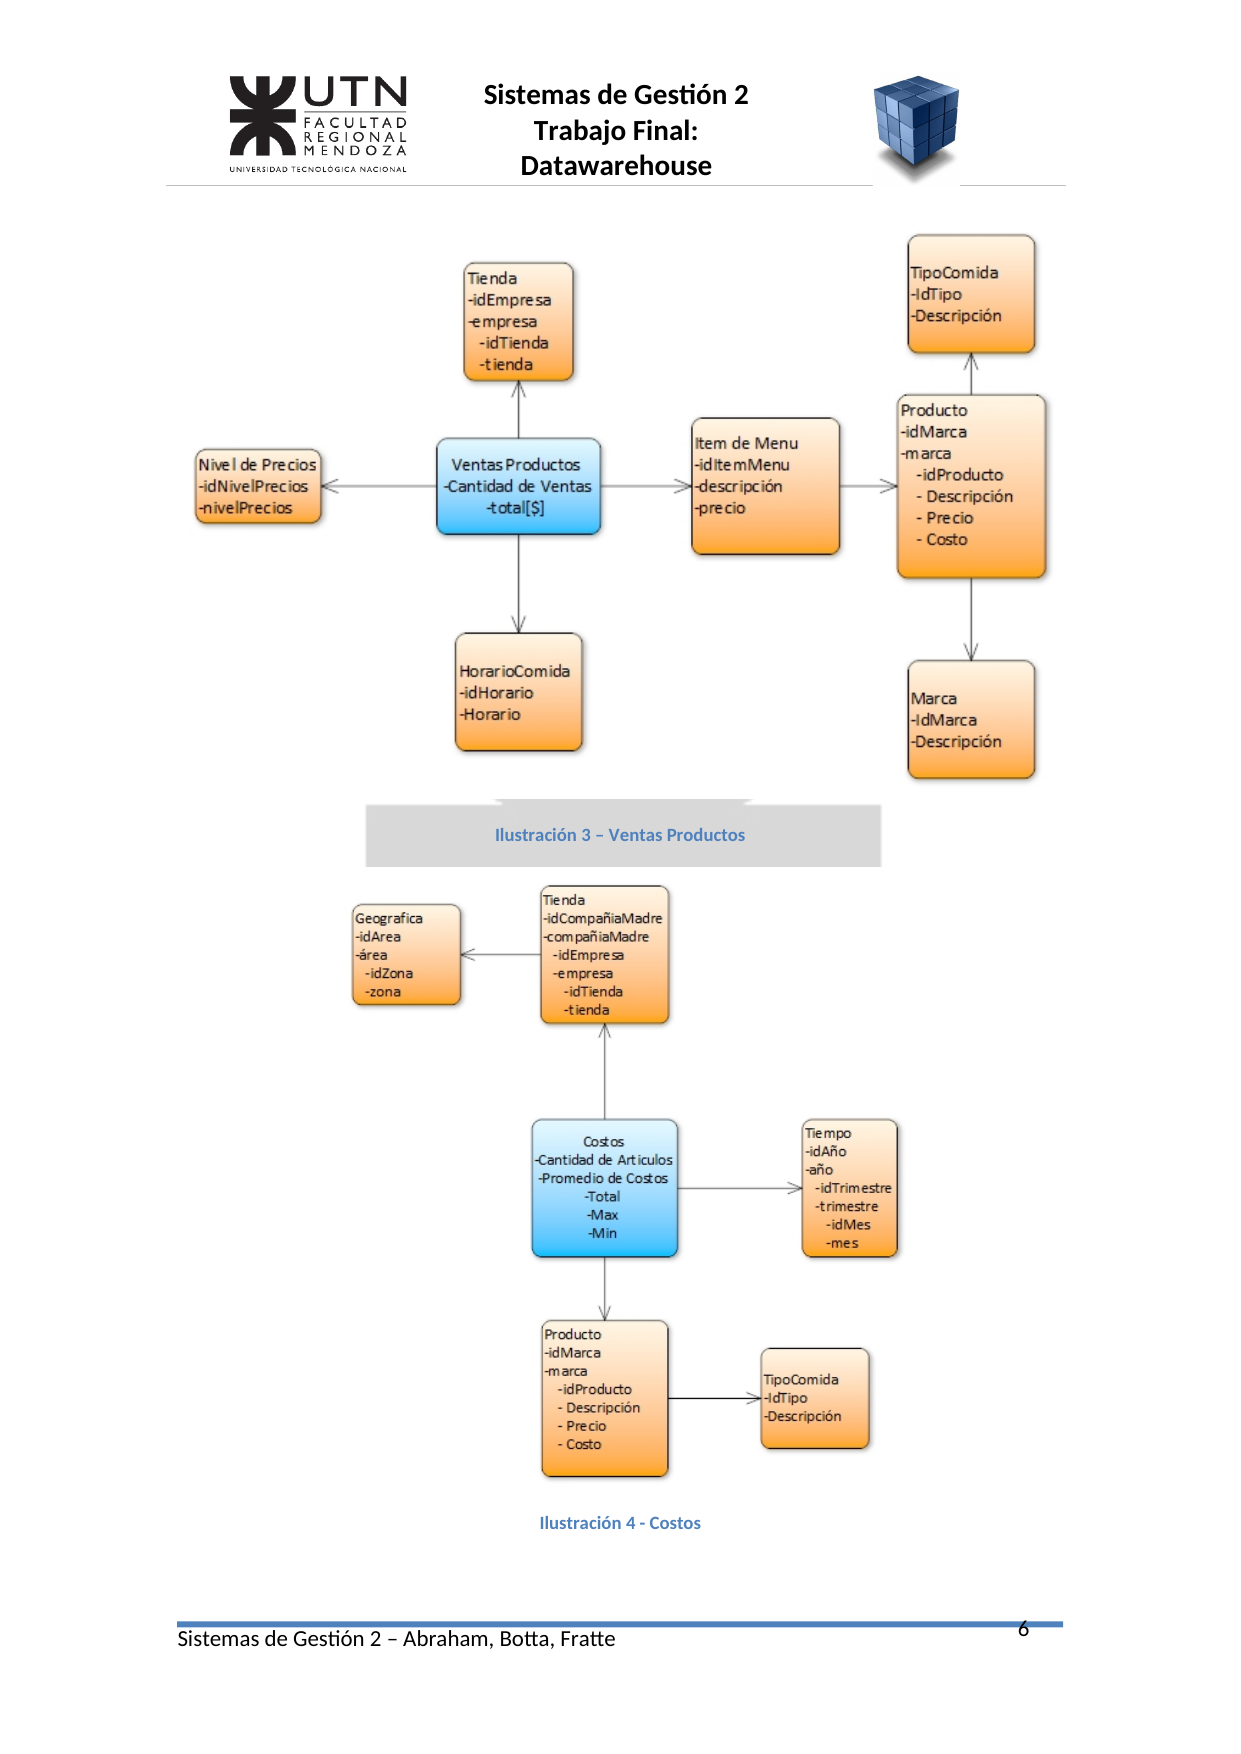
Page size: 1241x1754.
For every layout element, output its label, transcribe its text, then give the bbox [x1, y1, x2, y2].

picture [315, 867, 925, 1487]
picture [223, 73, 409, 179]
picture [177, 214, 1063, 799]
picture [872, 73, 960, 186]
